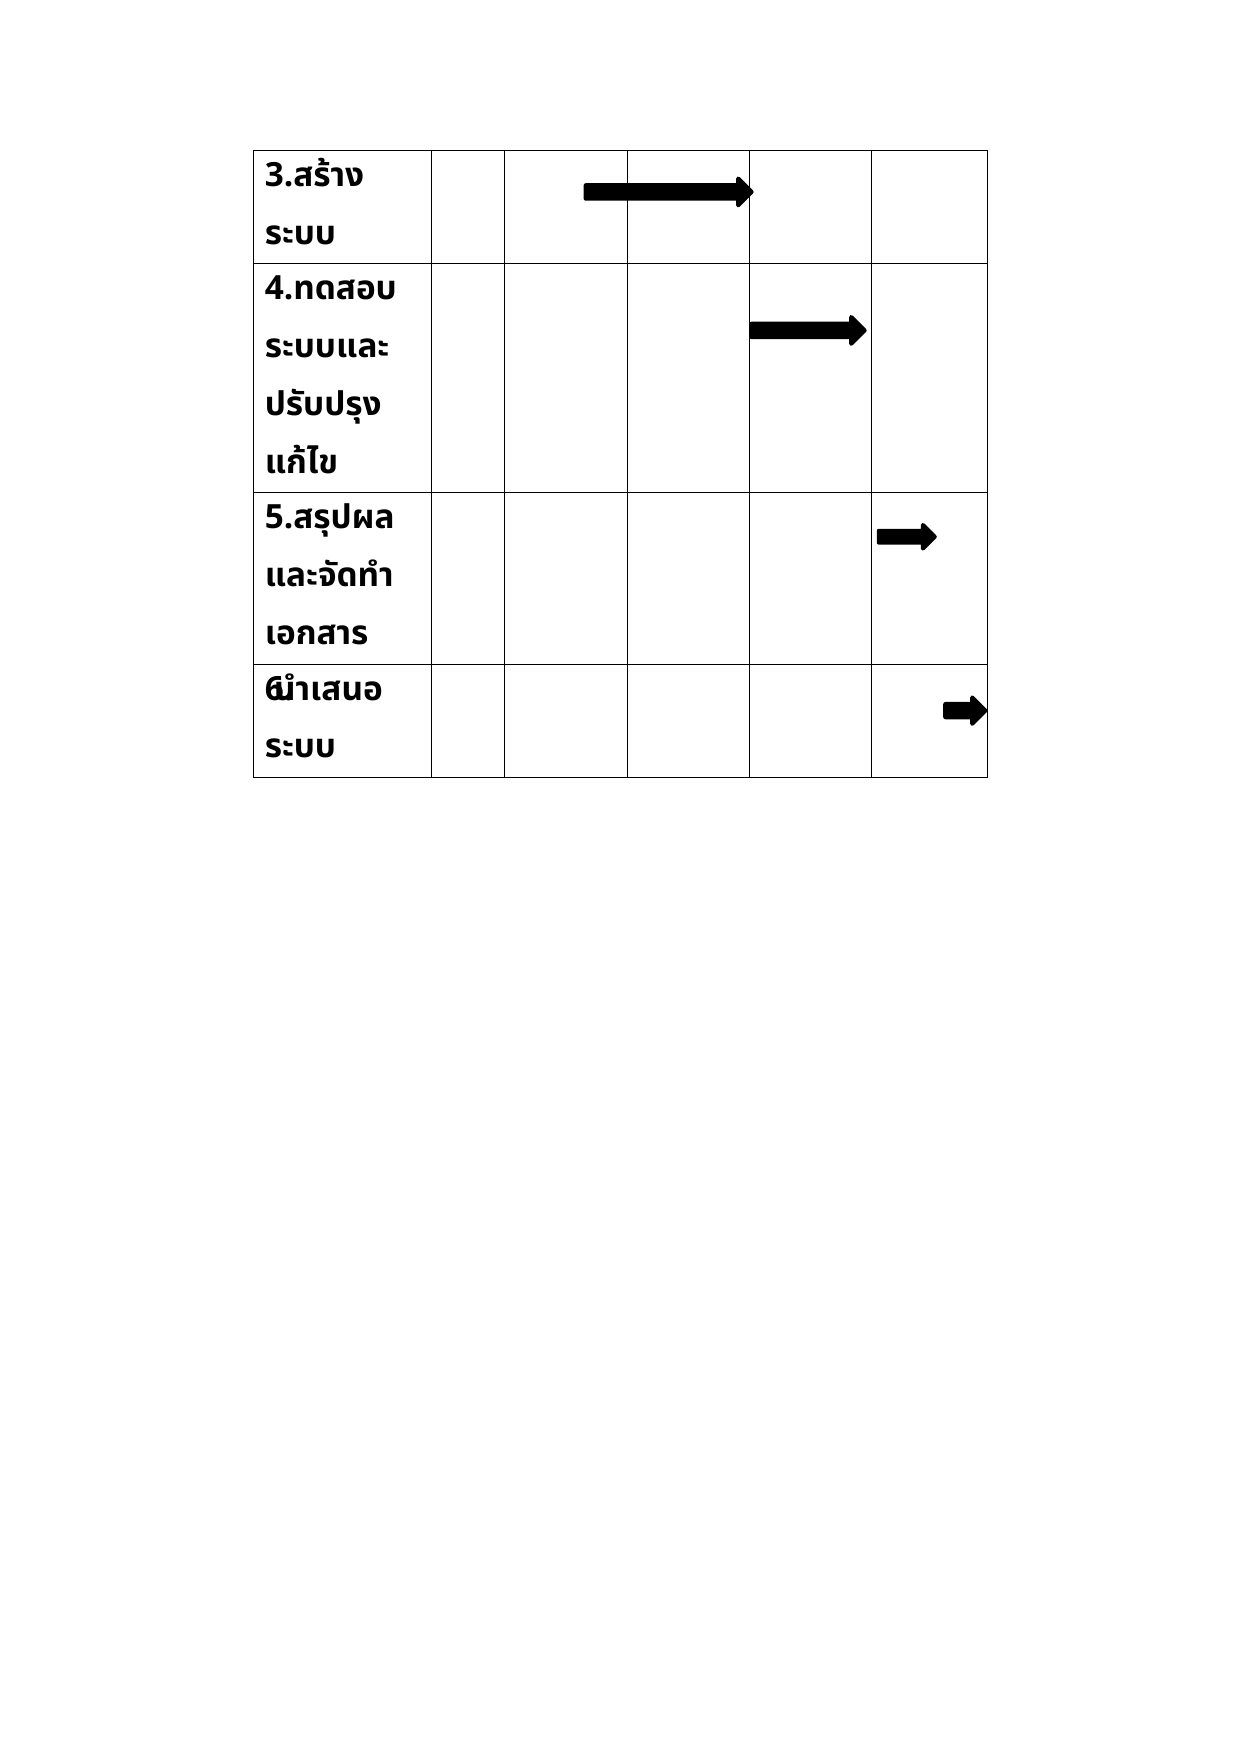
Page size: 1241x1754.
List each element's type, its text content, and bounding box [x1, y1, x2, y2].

table_cell [750, 493, 871, 663]
table_cell [872, 151, 987, 263]
table_cell [505, 493, 627, 663]
table_cell [872, 493, 987, 663]
table_cell [628, 264, 749, 492]
table_cell 4.ทดสอบระบบและปรับปรุงแก้ไข [254, 264, 431, 492]
table_cell [872, 665, 987, 777]
table_cell [750, 151, 871, 263]
table_cell 6.นำเสนอระบบ [254, 665, 431, 777]
table_cell 3.สร้างระบบ [254, 151, 431, 263]
table_cell [505, 665, 627, 777]
table_cell [628, 493, 749, 663]
table_cell [628, 199, 749, 263]
table_cell [505, 151, 627, 263]
table_cell [628, 665, 749, 777]
table_cell [432, 665, 504, 777]
table_cell 5.สรุปผลและจัดทำเอกสาร [254, 493, 431, 663]
table_cell [432, 151, 504, 263]
table_cell [872, 264, 987, 492]
table_cell [750, 264, 871, 492]
table_cell [432, 264, 504, 492]
table_cell [750, 665, 871, 777]
table_cell [432, 493, 504, 663]
table_cell [628, 151, 749, 185]
table_cell [505, 264, 627, 492]
